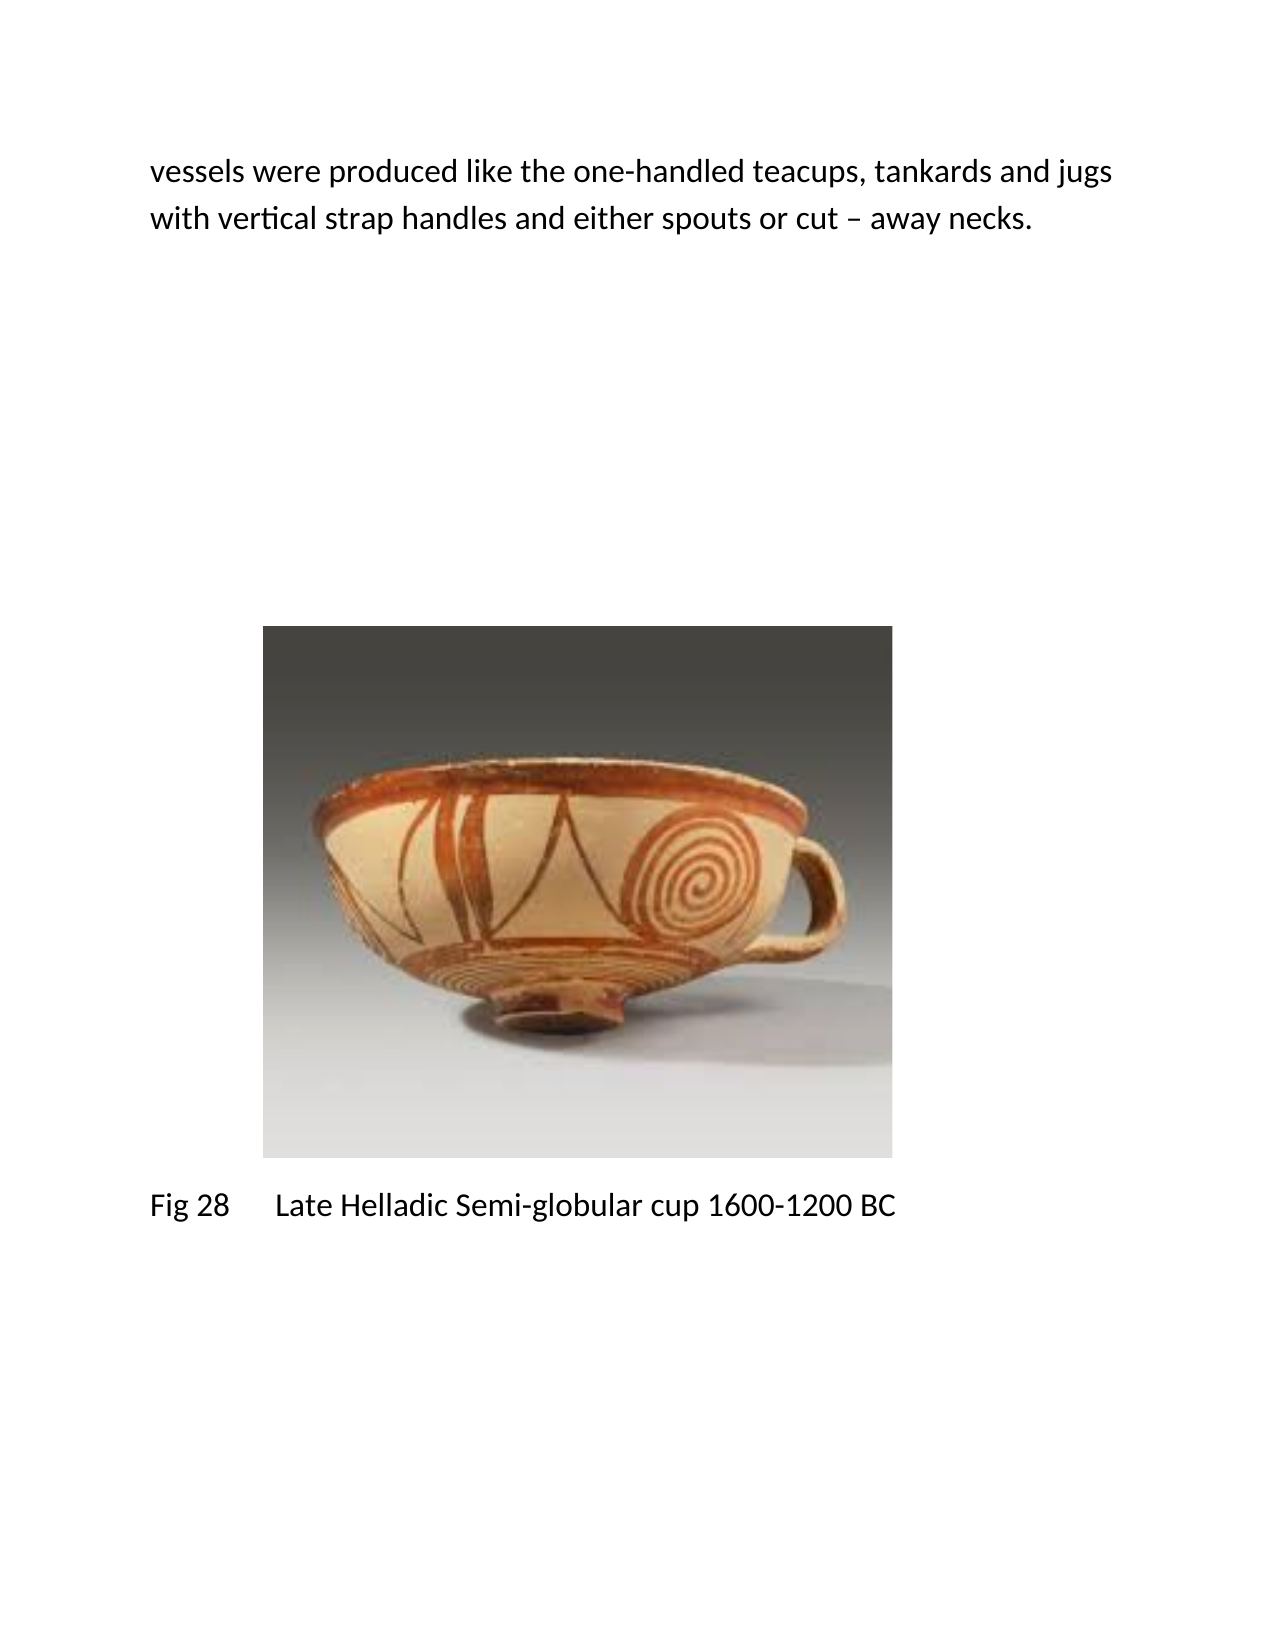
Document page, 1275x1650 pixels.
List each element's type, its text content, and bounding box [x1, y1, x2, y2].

picture [263, 626, 893, 1158]
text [150, 150, 1125, 237]
text Fig 28 Late Helladic Semi-globular cup 1600-1200 BC [150, 1184, 1125, 1225]
